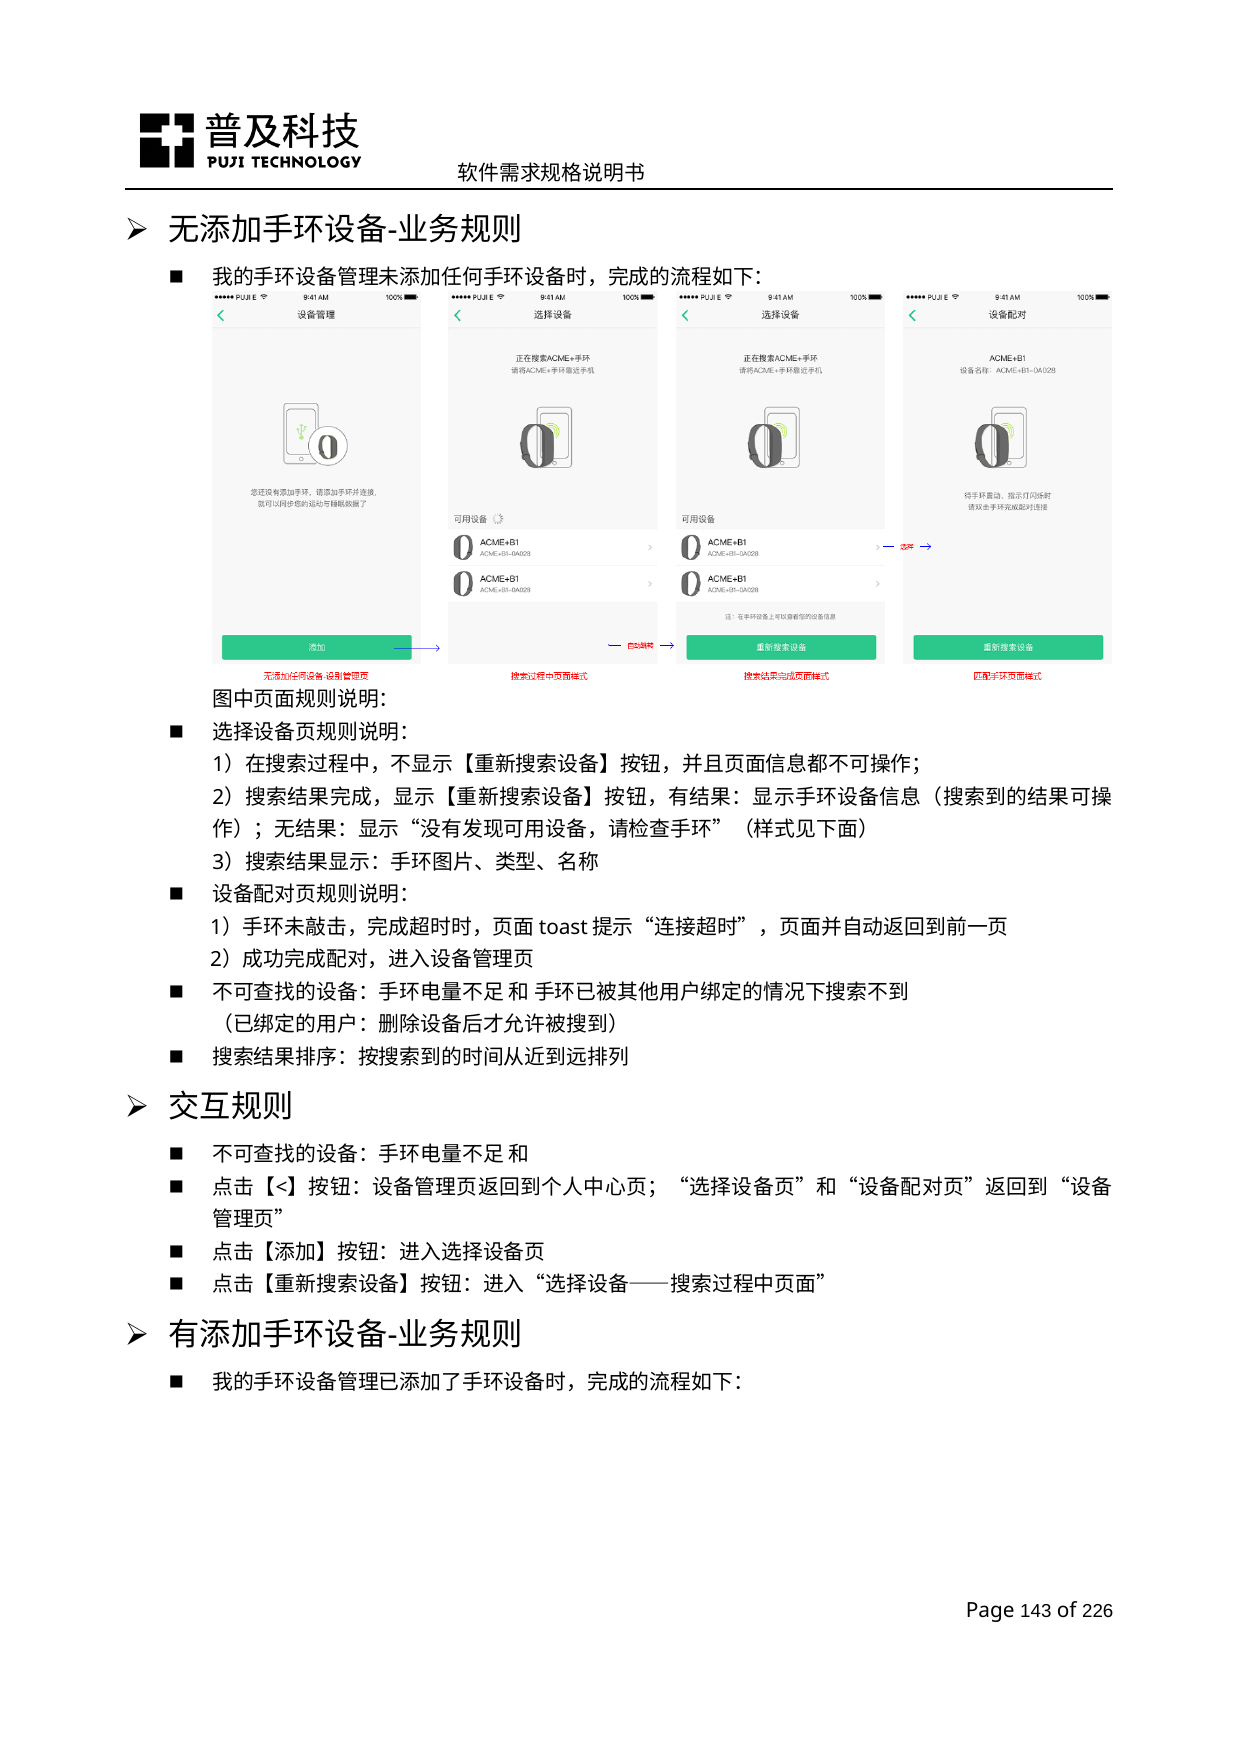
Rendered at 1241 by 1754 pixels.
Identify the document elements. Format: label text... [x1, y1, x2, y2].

list 图中页面规则说明： [212, 681, 1113, 714]
list 不可查找的设备：手环电量不足 和 手环已被其他用户绑定的情况下搜索不到 [168, 974, 1113, 1006]
list 有添加手环设备-业务规则 [124, 1299, 1113, 1364]
list （已绑定的用户：删除设备后才允许被搜到） [212, 1006, 1113, 1039]
list 我的手环设备管理未添加任何手环设备时，完成的流程如下： [168, 259, 1113, 291]
list 1）手环未敲击，完成超时时，页面toast提示“连接超时”，页面并自动返回到前一页 [168, 909, 1113, 941]
list 2）成功完成配对，进入设备管理页 [168, 941, 1113, 974]
list 1）在搜索过程中，不显示【重新搜索设备】按钮，并且页面信息都不可操作； [212, 746, 1113, 779]
list 选择设备页规则说明： [168, 714, 1113, 746]
list 点击【添加】按钮：进入选择设备页 [168, 1234, 1113, 1266]
list 2）搜索结果完成，显示【重新搜索设备】按钮，有结果：显示手环设备信息（搜索到的结果可操作）；无结果：显示“没有发现可用设备，请检查手环”（样式见下面） [212, 779, 1113, 844]
list 不可查找的设备：手环电量不足 和 [168, 1136, 1113, 1169]
picture [124, 103, 365, 180]
list 设备配对页规则说明： [168, 876, 1113, 909]
list 3）搜索结果显示：手环图片、类型、名称 [212, 844, 1113, 876]
picture [212, 291, 1112, 681]
list 交互规则 [124, 1071, 1113, 1136]
list 搜索结果排序：按搜索到的时间从近到远排列 [168, 1039, 1113, 1071]
list 点击【<】按钮：设备管理页返回到个人中心页；“选择设备页”和“设备配对页”返回到“设备管理页” [168, 1169, 1113, 1234]
list 点击【重新搜索设备】按钮：进入“选择设备——搜索过程中页面” [168, 1266, 1113, 1299]
list 无添加手环设备-业务规则 [124, 194, 1113, 259]
list 我的手环设备管理已添加了手环设备时，完成的流程如下： [168, 1364, 1113, 1396]
